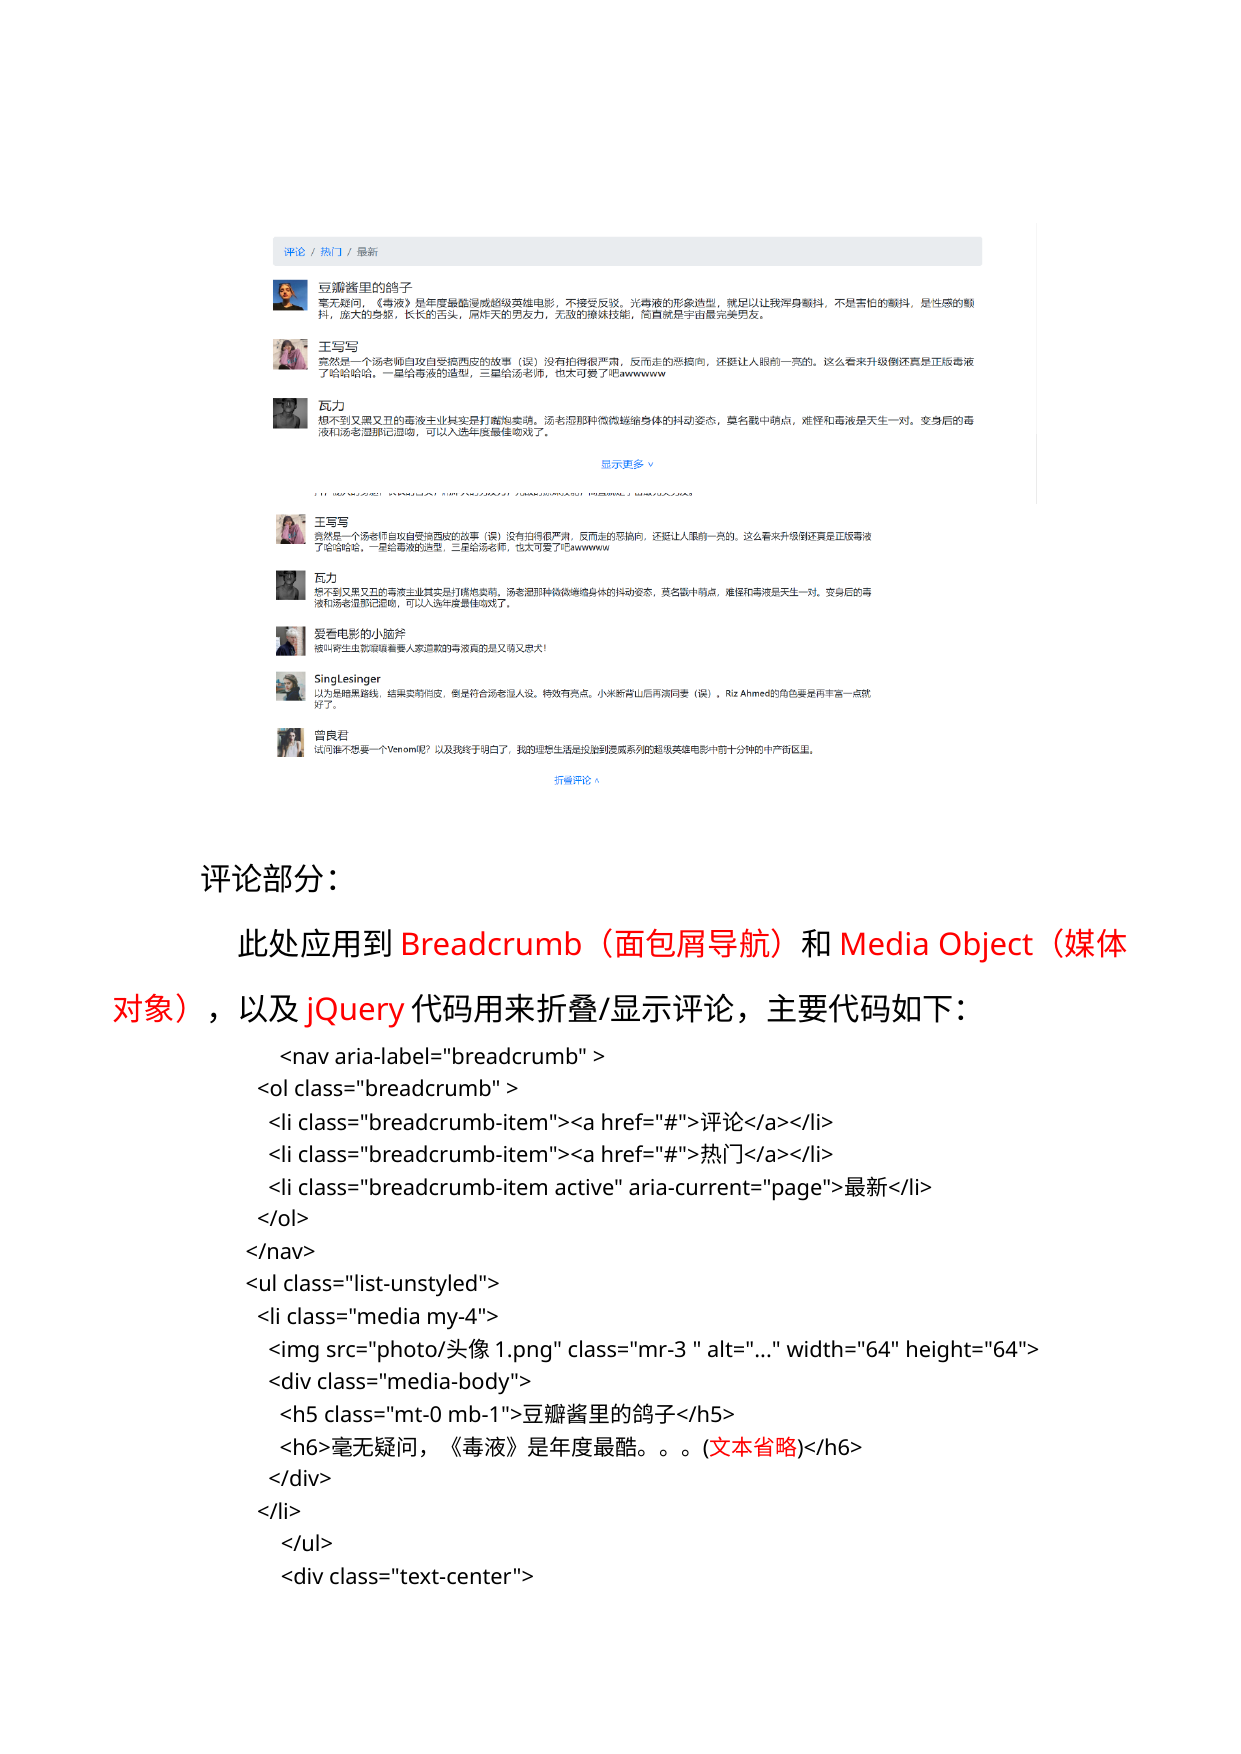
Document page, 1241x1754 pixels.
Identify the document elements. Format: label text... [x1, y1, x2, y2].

picture [219, 223, 1037, 821]
text <img src="photo/头像1.png" class="mr-3 " alt="..." width="64" height="64"> [112, 1332, 1128, 1364]
text <h5 class="mt-0 mb-1">豆瓣酱里的鸽子</h5> [112, 1397, 1128, 1429]
text 此处应用到Breadcrumb（面包屑导航）和Media Object（媒体对象），以及jQuery代码用来折叠/显示评论，主要代码如下： [112, 909, 1128, 1039]
text <li class="breadcrumb-item"><a href="#">热门</a></li> [112, 1137, 1128, 1169]
text <ul class="list-unstyled"> [112, 1267, 1128, 1299]
text </li> [112, 1494, 1128, 1527]
text <div class="media-body"> [112, 1364, 1128, 1397]
text <ol class="breadcrumb" > [112, 1072, 1128, 1104]
text <div class="text-center"> [112, 1559, 1128, 1592]
text </div> [112, 1462, 1128, 1494]
text </ul> [112, 1527, 1128, 1559]
text <li class="breadcrumb-item active" aria-current="page">最新</li> [112, 1169, 1128, 1202]
text <nav aria-label="breadcrumb" > [112, 1039, 1128, 1072]
text </ol> [112, 1202, 1128, 1234]
text <li class="media my-4"> [112, 1299, 1128, 1332]
text <li class="breadcrumb-item"><a href="#">评论</a></li> [112, 1104, 1128, 1137]
text <h6>毫无疑问，《毒液》是年度最酷。。。(文本省略)</h6> [112, 1429, 1128, 1462]
text </nav> [112, 1234, 1128, 1267]
